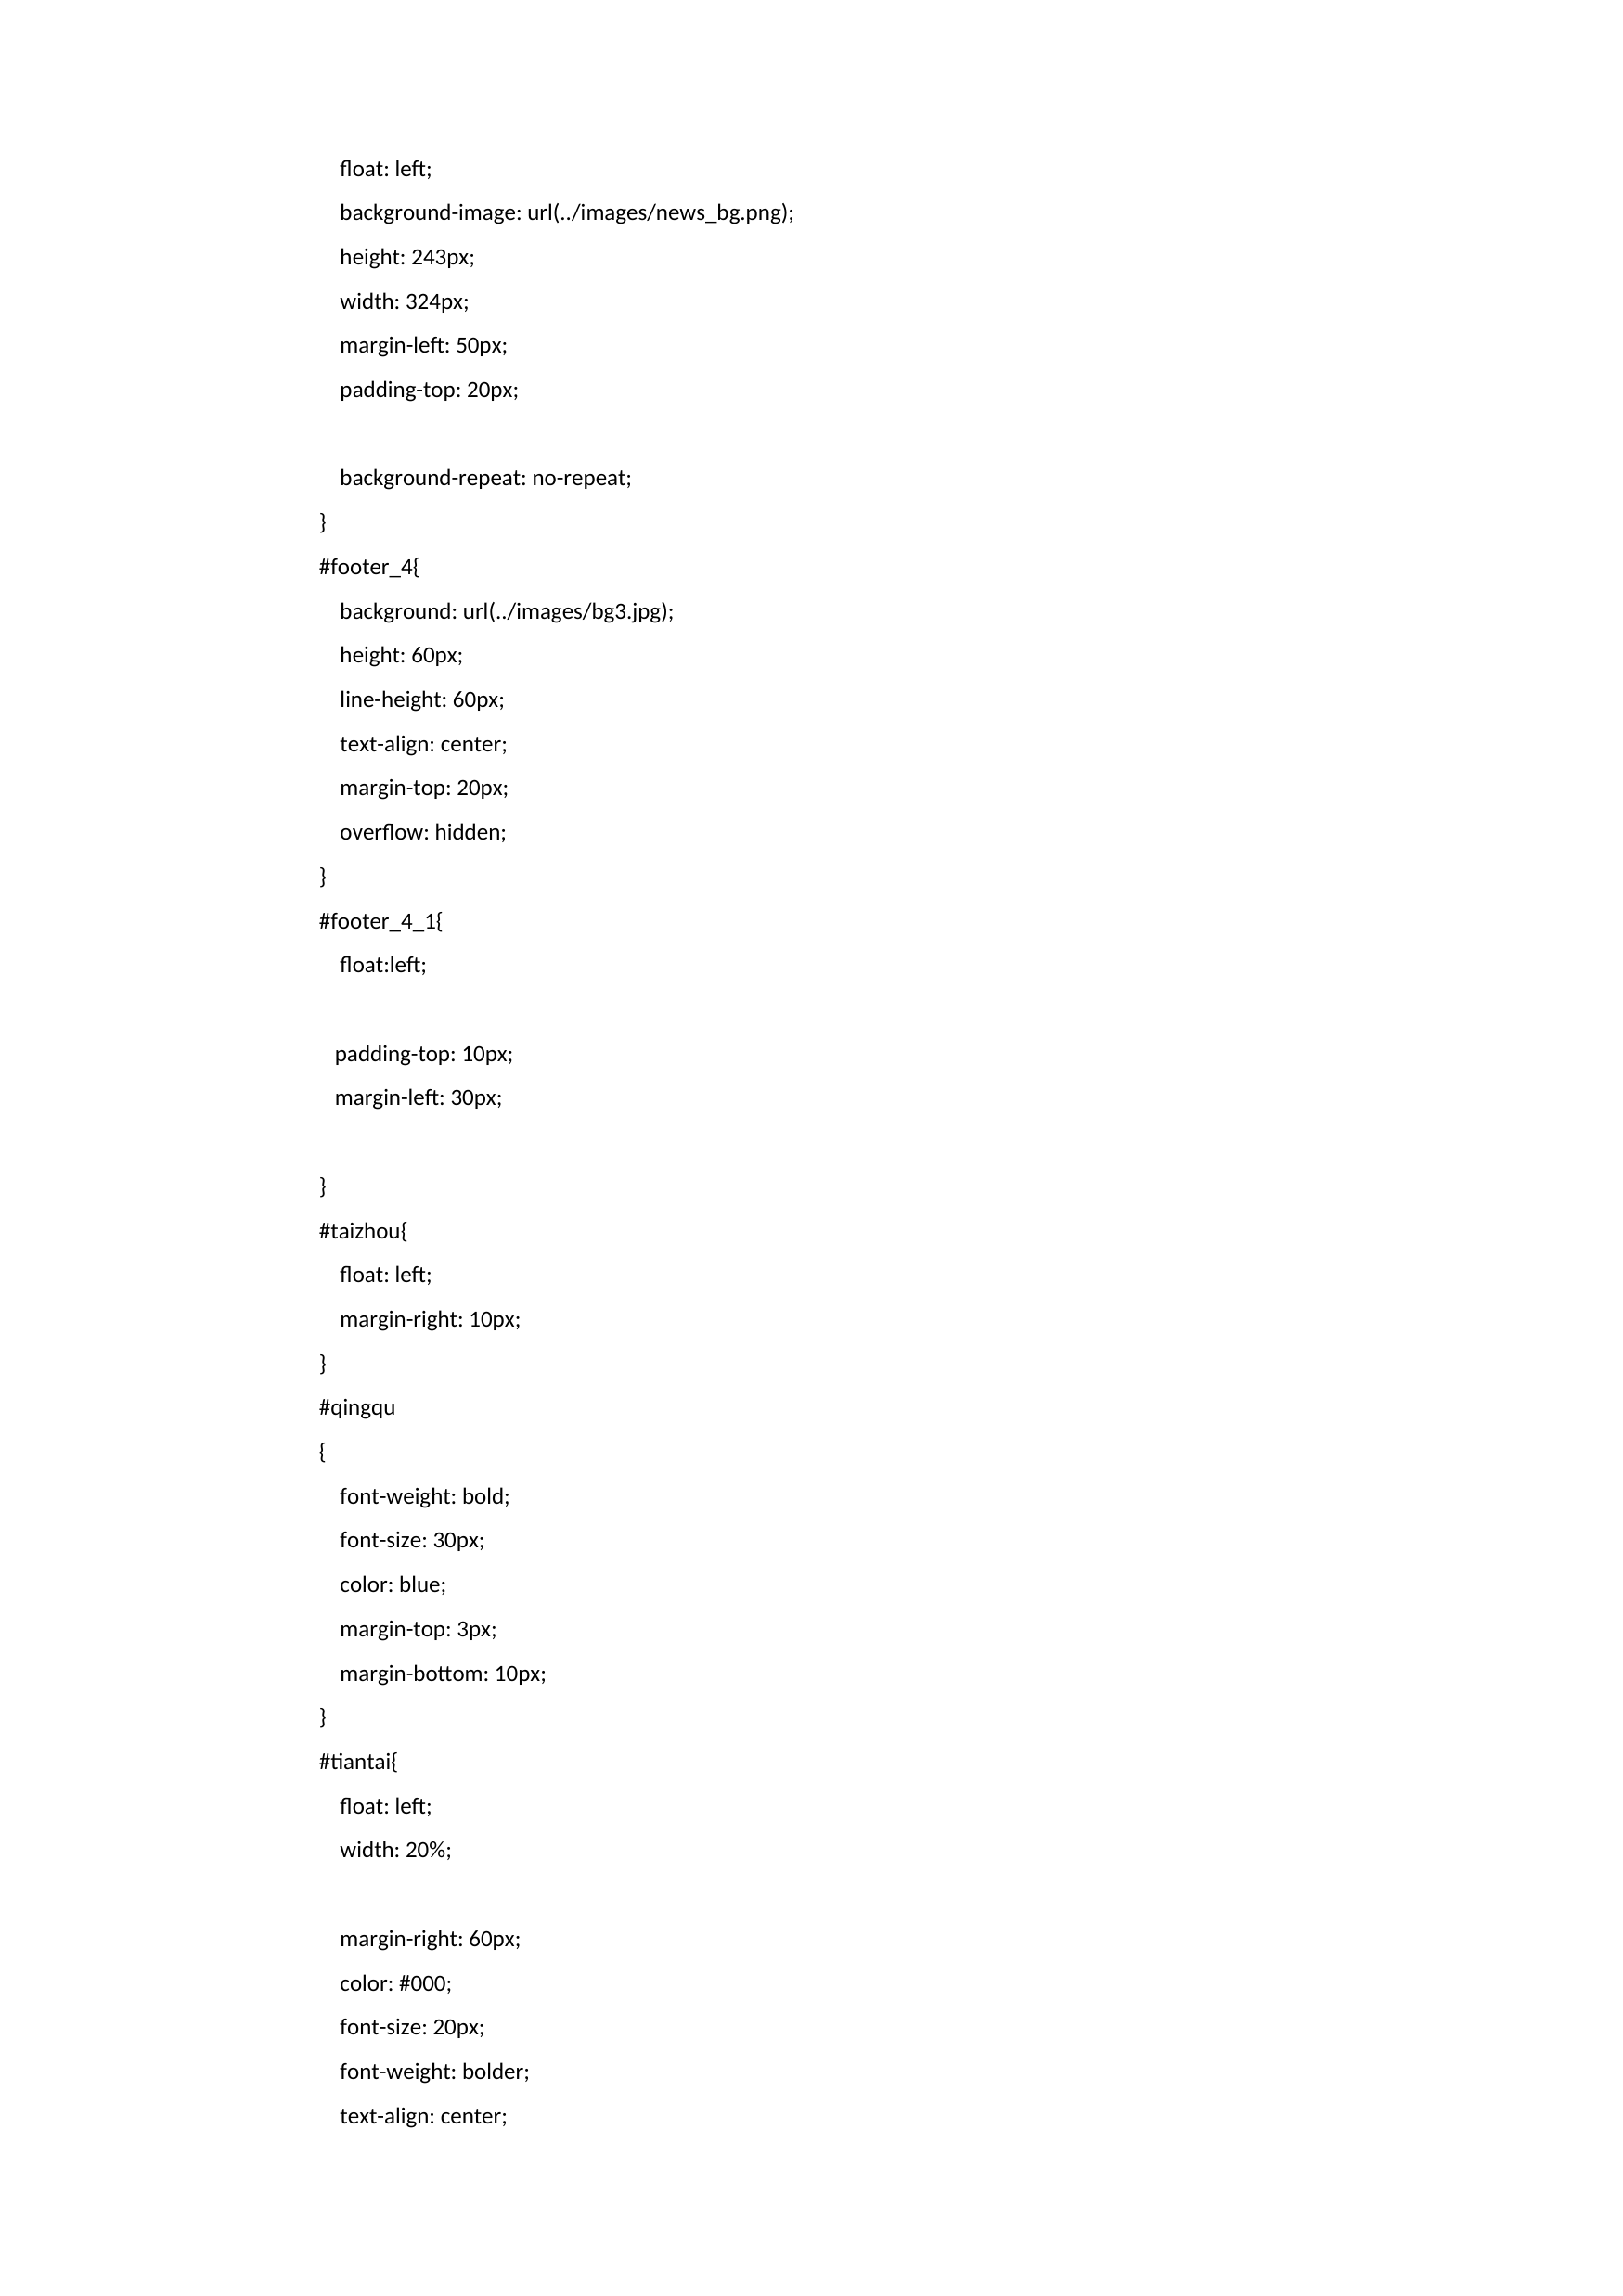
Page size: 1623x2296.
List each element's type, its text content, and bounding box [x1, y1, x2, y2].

text height: 243px; [319, 241, 1449, 272]
text } [319, 507, 1449, 537]
text margin-right: 10px; [319, 1303, 1449, 1334]
text margin-left: 50px; [319, 330, 1449, 360]
text text-align: center; [319, 728, 1449, 758]
text color: #000; [319, 1968, 1449, 1997]
text } [319, 1171, 1449, 1200]
text } [319, 861, 1449, 891]
text font-size: 30px; [319, 1525, 1449, 1555]
text font-size: 20px; [319, 2011, 1449, 2042]
text } [319, 1701, 1449, 1732]
text } [319, 1348, 1449, 1378]
text { [319, 1436, 1449, 1467]
text margin-left: 30px; [319, 1083, 1449, 1112]
text #footer_4{ [319, 551, 1449, 582]
text #taizhou{ [319, 1215, 1449, 1245]
text float: left; [319, 1259, 1449, 1289]
text float: left; [319, 1790, 1449, 1820]
text background-repeat: no-repeat; [319, 463, 1449, 493]
text font-weight: bolder; [319, 2056, 1449, 2086]
text margin-top: 3px; [319, 1613, 1449, 1644]
text text-align: center; [319, 2100, 1449, 2130]
text margin-top: 20px; [319, 773, 1449, 802]
text line-height: 60px; [319, 684, 1449, 714]
text color: blue; [319, 1569, 1449, 1599]
text background-image: url(../images/news_bg.png); [319, 197, 1449, 227]
text width: 324px; [319, 286, 1449, 315]
text #footer_4_1{ [319, 905, 1449, 935]
text padding-top: 20px; [319, 374, 1449, 404]
text background: url(../images/bg3.jpg); [319, 596, 1449, 625]
text float:left; [319, 949, 1449, 980]
text margin-right: 60px; [319, 1923, 1449, 1954]
text font-weight: bold; [319, 1481, 1449, 1510]
text height: 60px; [319, 639, 1449, 670]
text width: 20%; [319, 1835, 1449, 1865]
text margin-bottom: 10px; [319, 1658, 1449, 1687]
text #qingqu [319, 1392, 1449, 1422]
text overflow: hidden; [319, 816, 1449, 847]
text #tiantai{ [319, 1746, 1449, 1777]
text float: left; [319, 153, 1449, 183]
text padding-top: 10px; [319, 1038, 1449, 1068]
